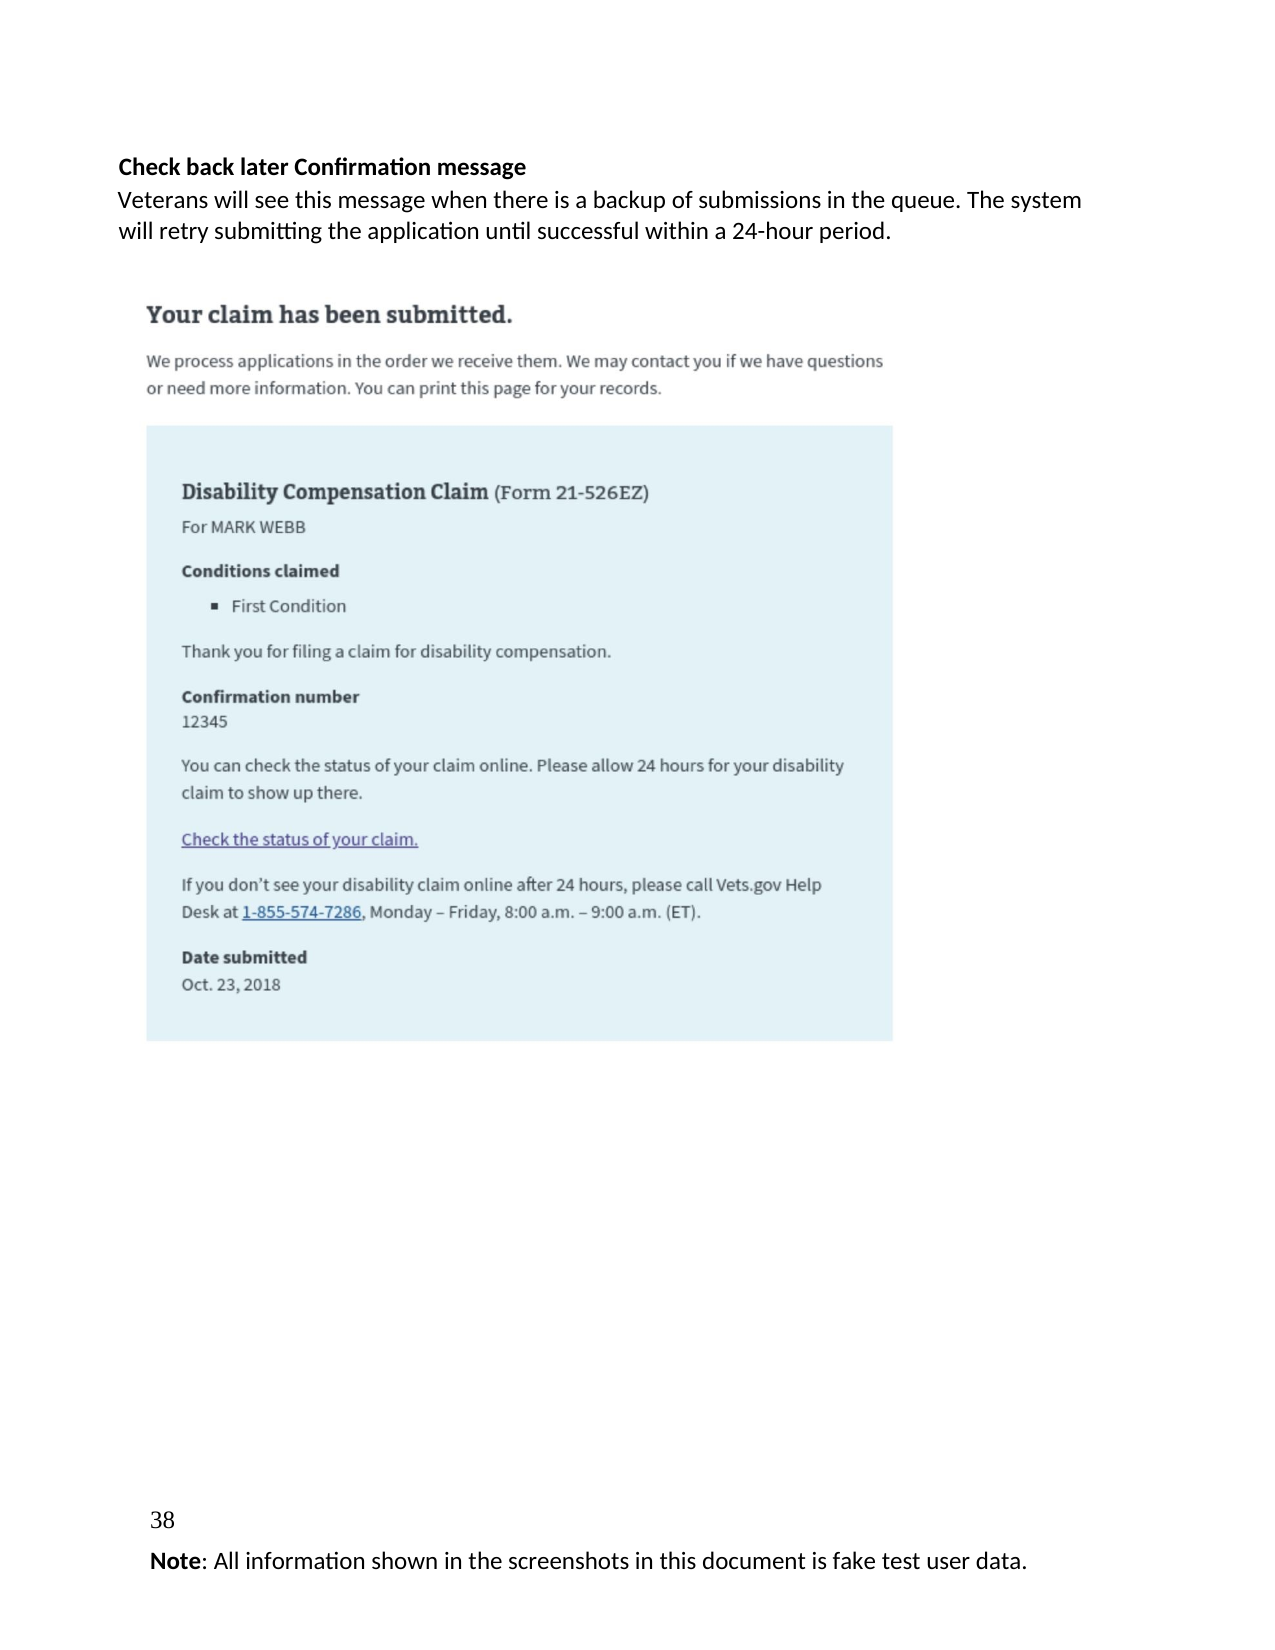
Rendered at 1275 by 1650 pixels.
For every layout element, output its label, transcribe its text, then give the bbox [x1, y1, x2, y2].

picture [128, 276, 912, 1068]
subtitle Check back later Confirmation message [119, 151, 1103, 181]
text Veterans will see this message when there is a backup of submissions in the queue. The system will retry submitting the application until successful within a 24-hour period. [117, 184, 1092, 246]
